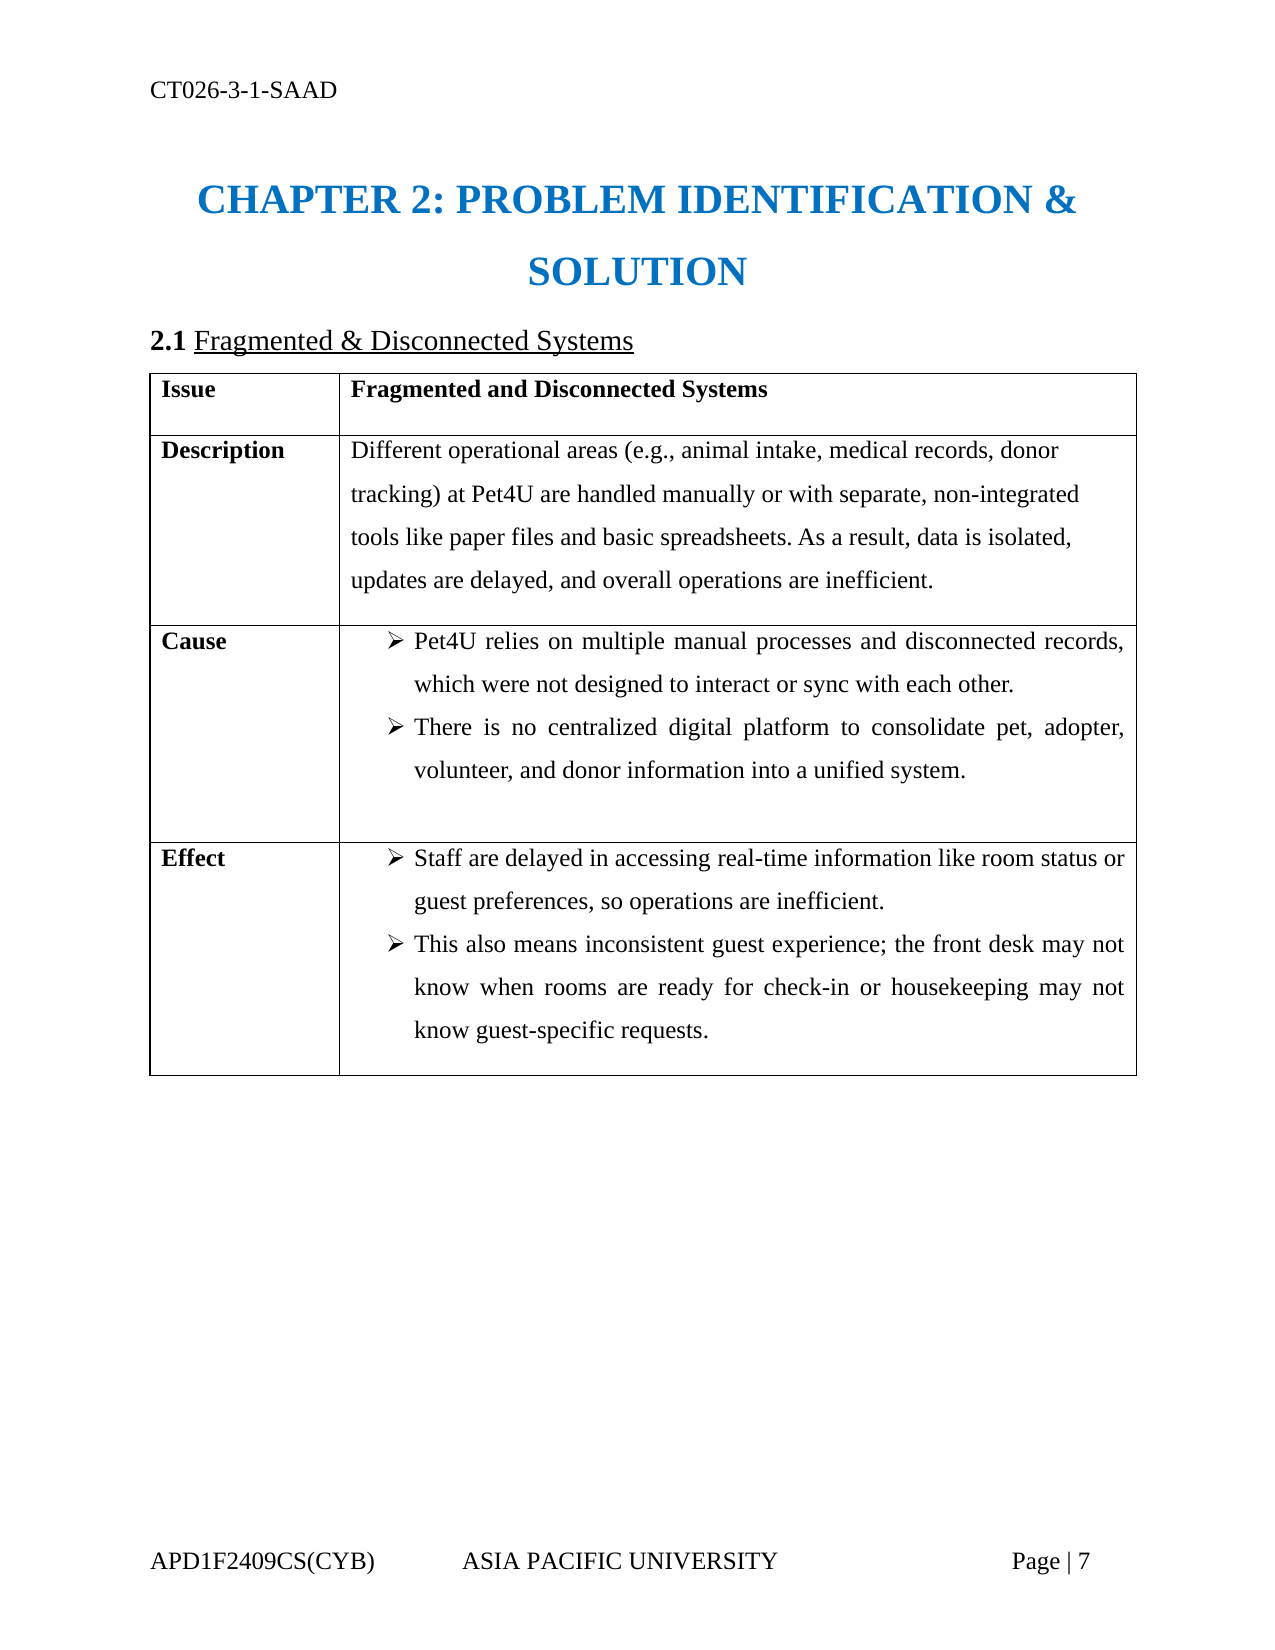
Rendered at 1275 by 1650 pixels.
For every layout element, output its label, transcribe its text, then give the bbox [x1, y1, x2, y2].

subtitle CHAPTER 2: PROBLEM IDENTIFICATION & SOLUTION [150, 175, 1125, 295]
table_cell Staff are delayed in accessing real-time information like room status or guest preferences, so operations are inefficient. This also means inconsistent guest experience; the front desk may not know when rooms are ready for check-in or housekeeping may not know guest-specific requests. [340, 843, 1136, 1075]
table_header Issue [151, 374, 339, 434]
table_cell Cause [151, 626, 339, 842]
table_cell Effect [151, 843, 339, 1075]
table_cell Description [151, 436, 339, 625]
table_header Fragmented and Disconnected Systems [340, 374, 1136, 434]
table_cell Different operational areas (e.g., animal intake, medical records, donor tracking) at Pet4U are handled manually or with separate, non-integrated tools like paper files and basic spreadsheets. As a result, data is isolated, updates are delayed, and overall operations are inefficient. [340, 436, 1136, 625]
subtitle 2.1 Fragmented & Disconnected Systems [150, 323, 1125, 356]
table_cell Pet4U relies on multiple manual processes and disconnected records, which were not designed to interact or sync with each other. There is no centralized digital platform to consolidate pet, adopter, volunteer, and donor information into a unified system. [340, 626, 1136, 842]
